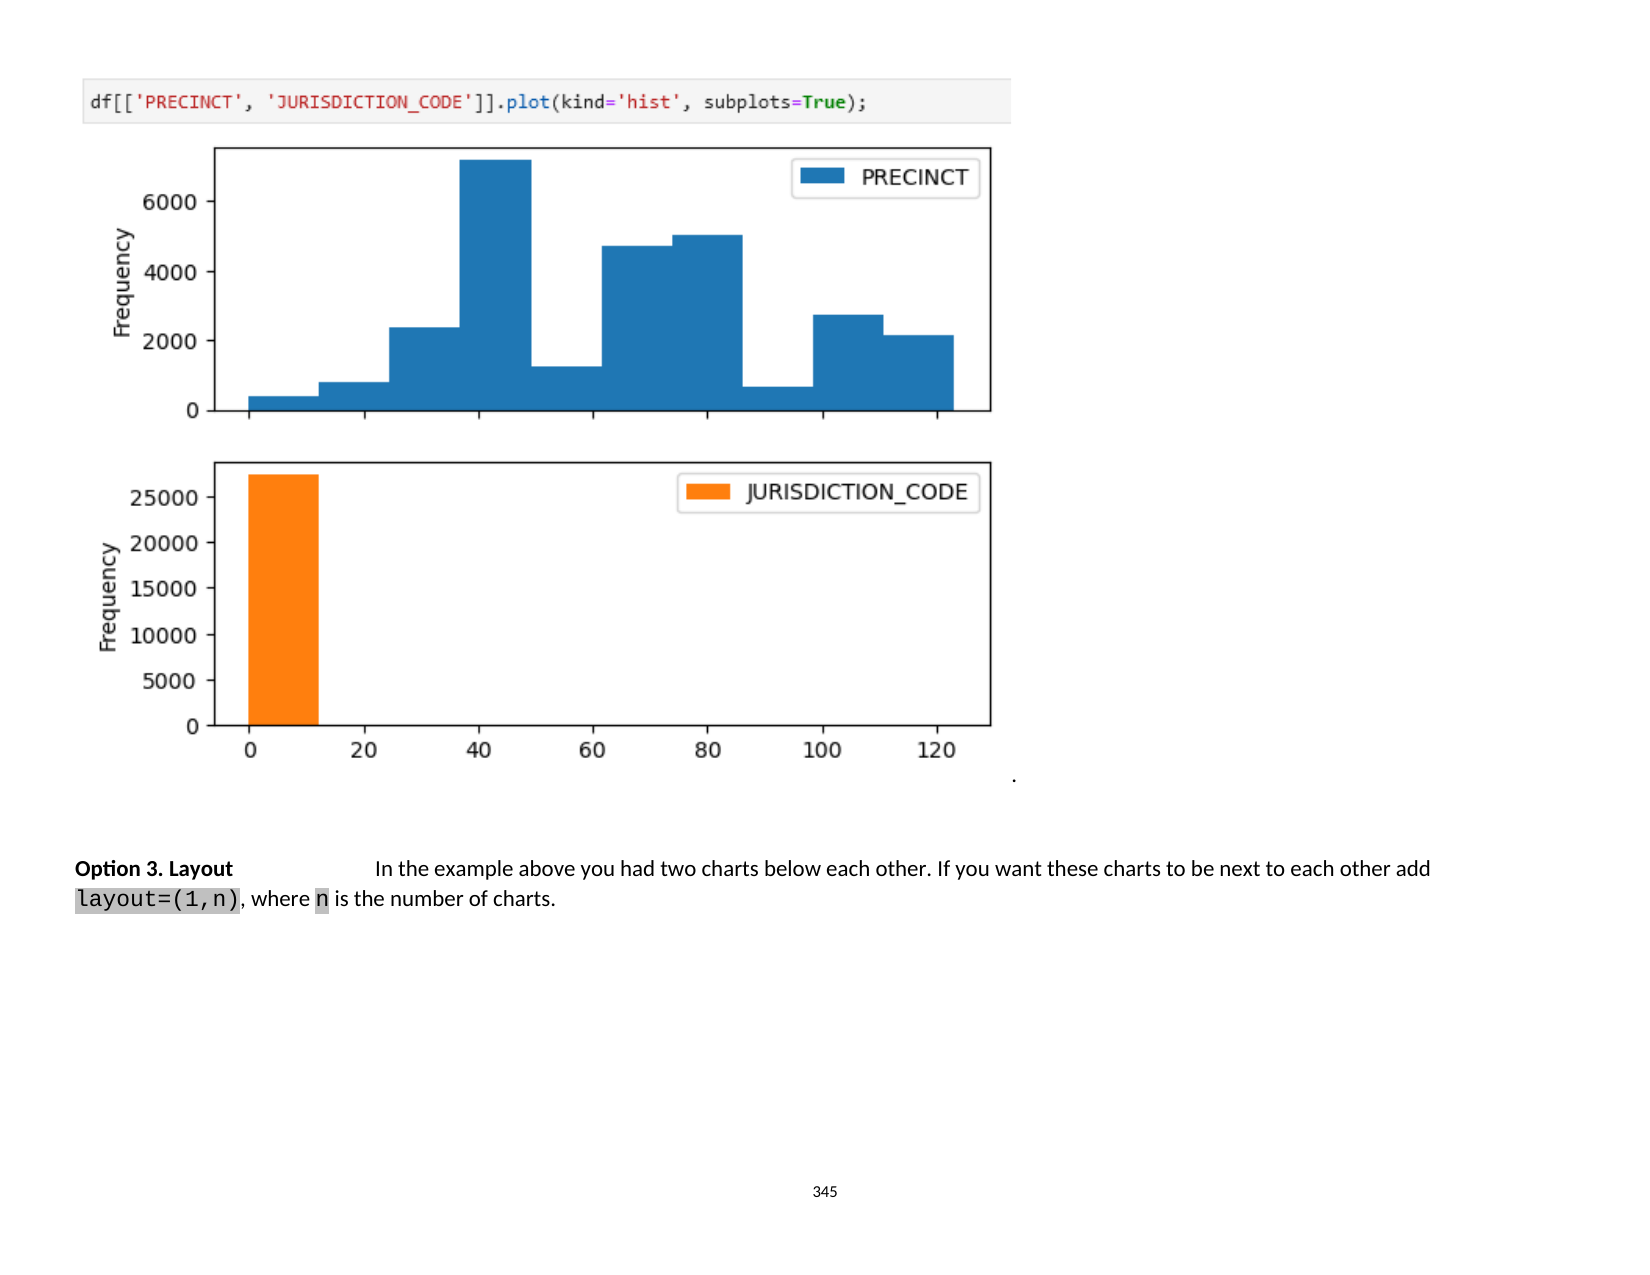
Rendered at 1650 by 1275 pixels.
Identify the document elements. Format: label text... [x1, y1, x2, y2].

text Option 3. Layout In the example above you had two charts below each other. If you want these charts to be next to each other add layout=(1,n), where n is the number of charts. [75, 854, 1575, 914]
picture [75, 75, 1012, 783]
